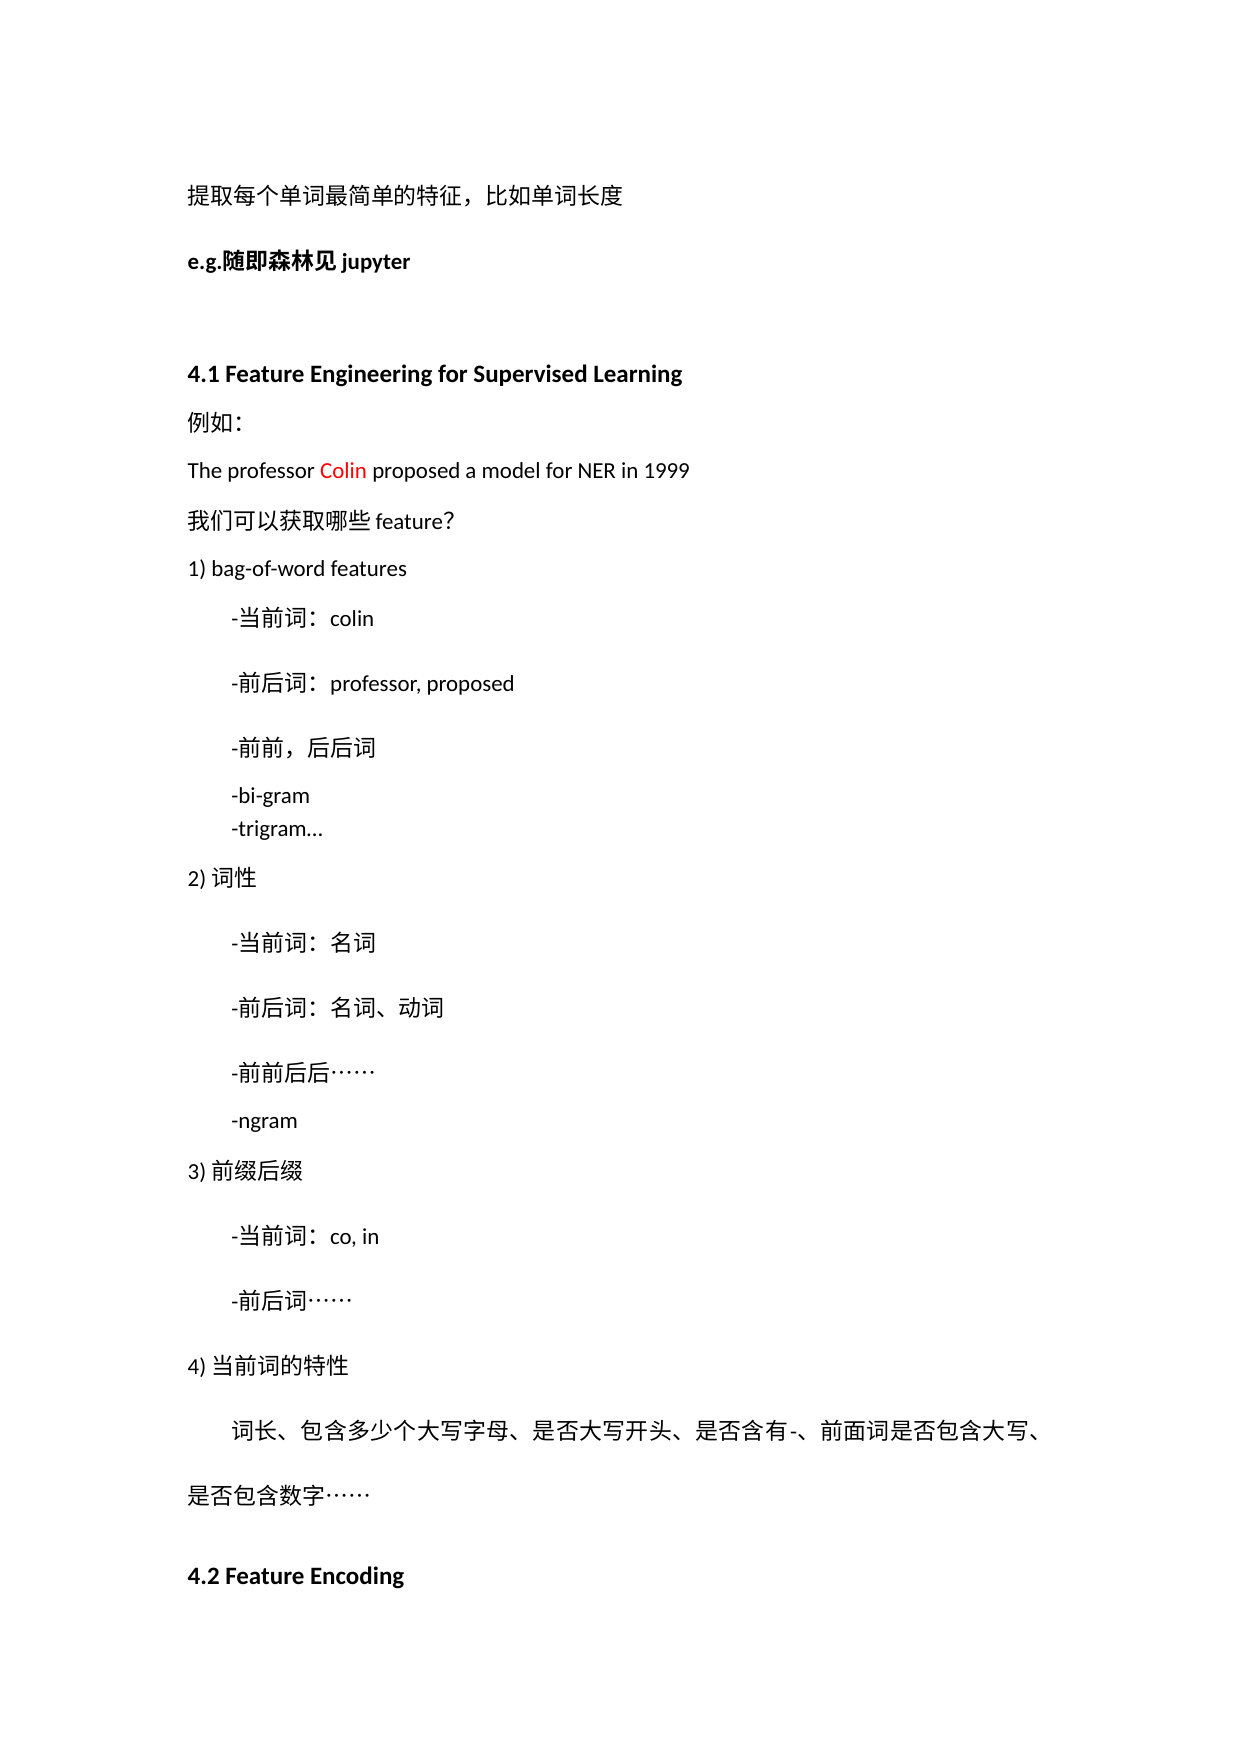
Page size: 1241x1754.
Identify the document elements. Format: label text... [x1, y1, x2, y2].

text -前前，后后词 [187, 714, 1053, 779]
text 3) 前缀后缀 [187, 1137, 1053, 1202]
text -bi-gram [187, 779, 1053, 812]
text The professor Colin proposed a model for NER in 1999 [187, 454, 1053, 487]
text 4) 当前词的特性 [187, 1332, 1053, 1397]
text -前后词：professor, proposed [187, 649, 1053, 714]
text -当前词：名词 [187, 909, 1053, 974]
text -前后词…… [187, 1267, 1053, 1332]
text -当前词：co, in [187, 1202, 1053, 1267]
text 1) bag-of-word features [187, 552, 1053, 584]
text 提取每个单词最简单的特征，比如单词长度 [187, 162, 1053, 227]
text -前前后后…… [187, 1039, 1053, 1104]
text 例如： [187, 389, 1053, 454]
text -trigram… [187, 812, 1053, 844]
text 4.2 Feature Encoding [187, 1559, 1053, 1592]
text 4.1 Feature Engineering for Supervised Learning [187, 357, 1053, 389]
text -前后词：名词、动词 [187, 974, 1053, 1039]
text 我们可以获取哪些feature？ [187, 487, 1053, 552]
text 2) 词性 [187, 844, 1053, 909]
text -当前词：colin [187, 584, 1053, 649]
text e.g.随即森林见jupyter [187, 227, 1053, 292]
text -ngram [187, 1104, 1053, 1137]
text 词长、包含多少个大写字母、是否大写开头、是否含有-、前面词是否包含大写、是否包含数字…… [187, 1397, 1053, 1527]
